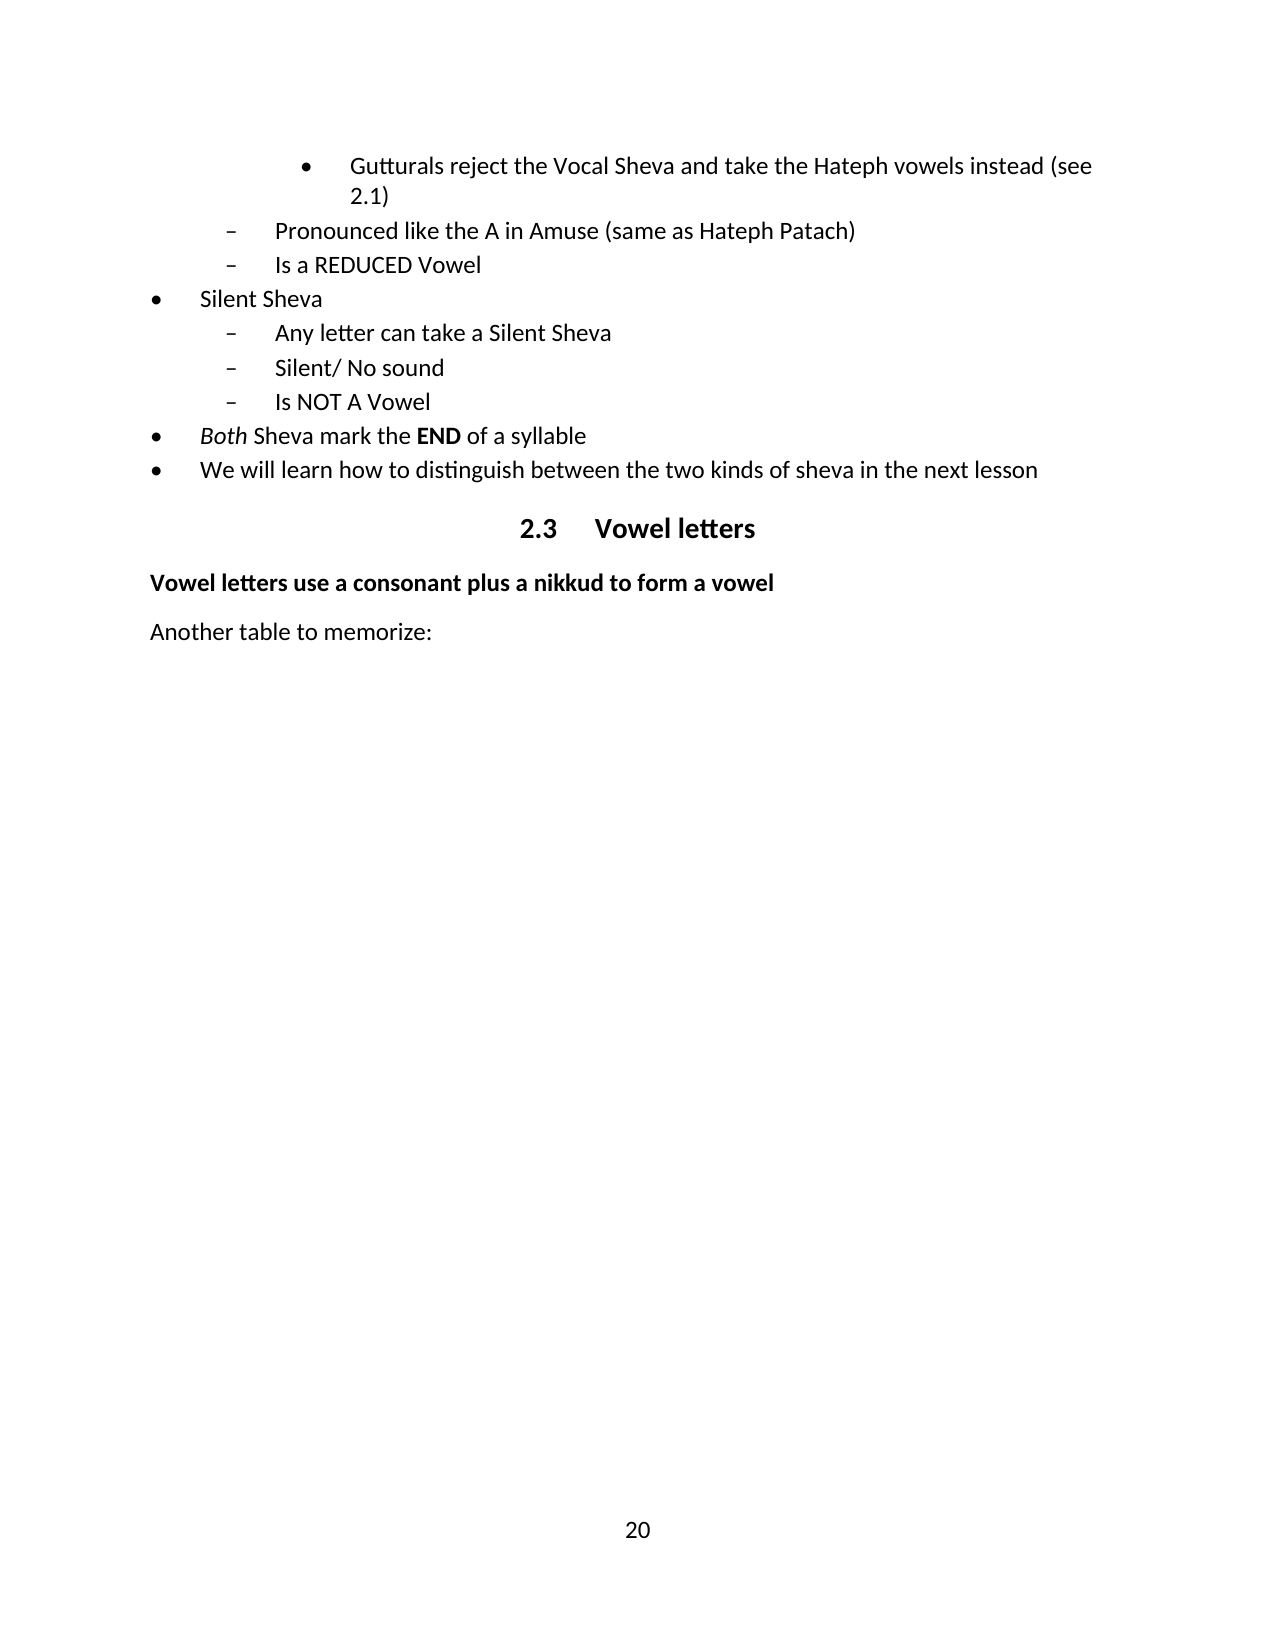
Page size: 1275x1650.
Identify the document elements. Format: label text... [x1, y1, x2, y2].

list Silent/ No sound [225, 352, 1125, 382]
list Both Sheva mark the END of a syllable [150, 420, 1125, 451]
list Any letter can take a Silent Sheva [225, 318, 1125, 348]
list We will learn how to distinguish between the two kinds of sheva in the next lesson [150, 455, 1125, 485]
text Another table to memorize: [150, 616, 1125, 646]
subtitle 2.3 Vowel letters [150, 510, 1125, 546]
list Is a REDUCED Vowel [225, 249, 1125, 279]
list Silent Sheva [150, 283, 1125, 314]
list Is NOT A Vowel [225, 386, 1125, 417]
subtitle Vowel letters use a consonant plus a nikkud to form a vowel [150, 567, 1125, 597]
list Gutturals reject the Vocal Sheva and take the Hateph vowels instead (see 2.1) [300, 150, 1125, 211]
list Pronounced like the A in Amuse (same as Hateph Patach) [225, 215, 1125, 245]
